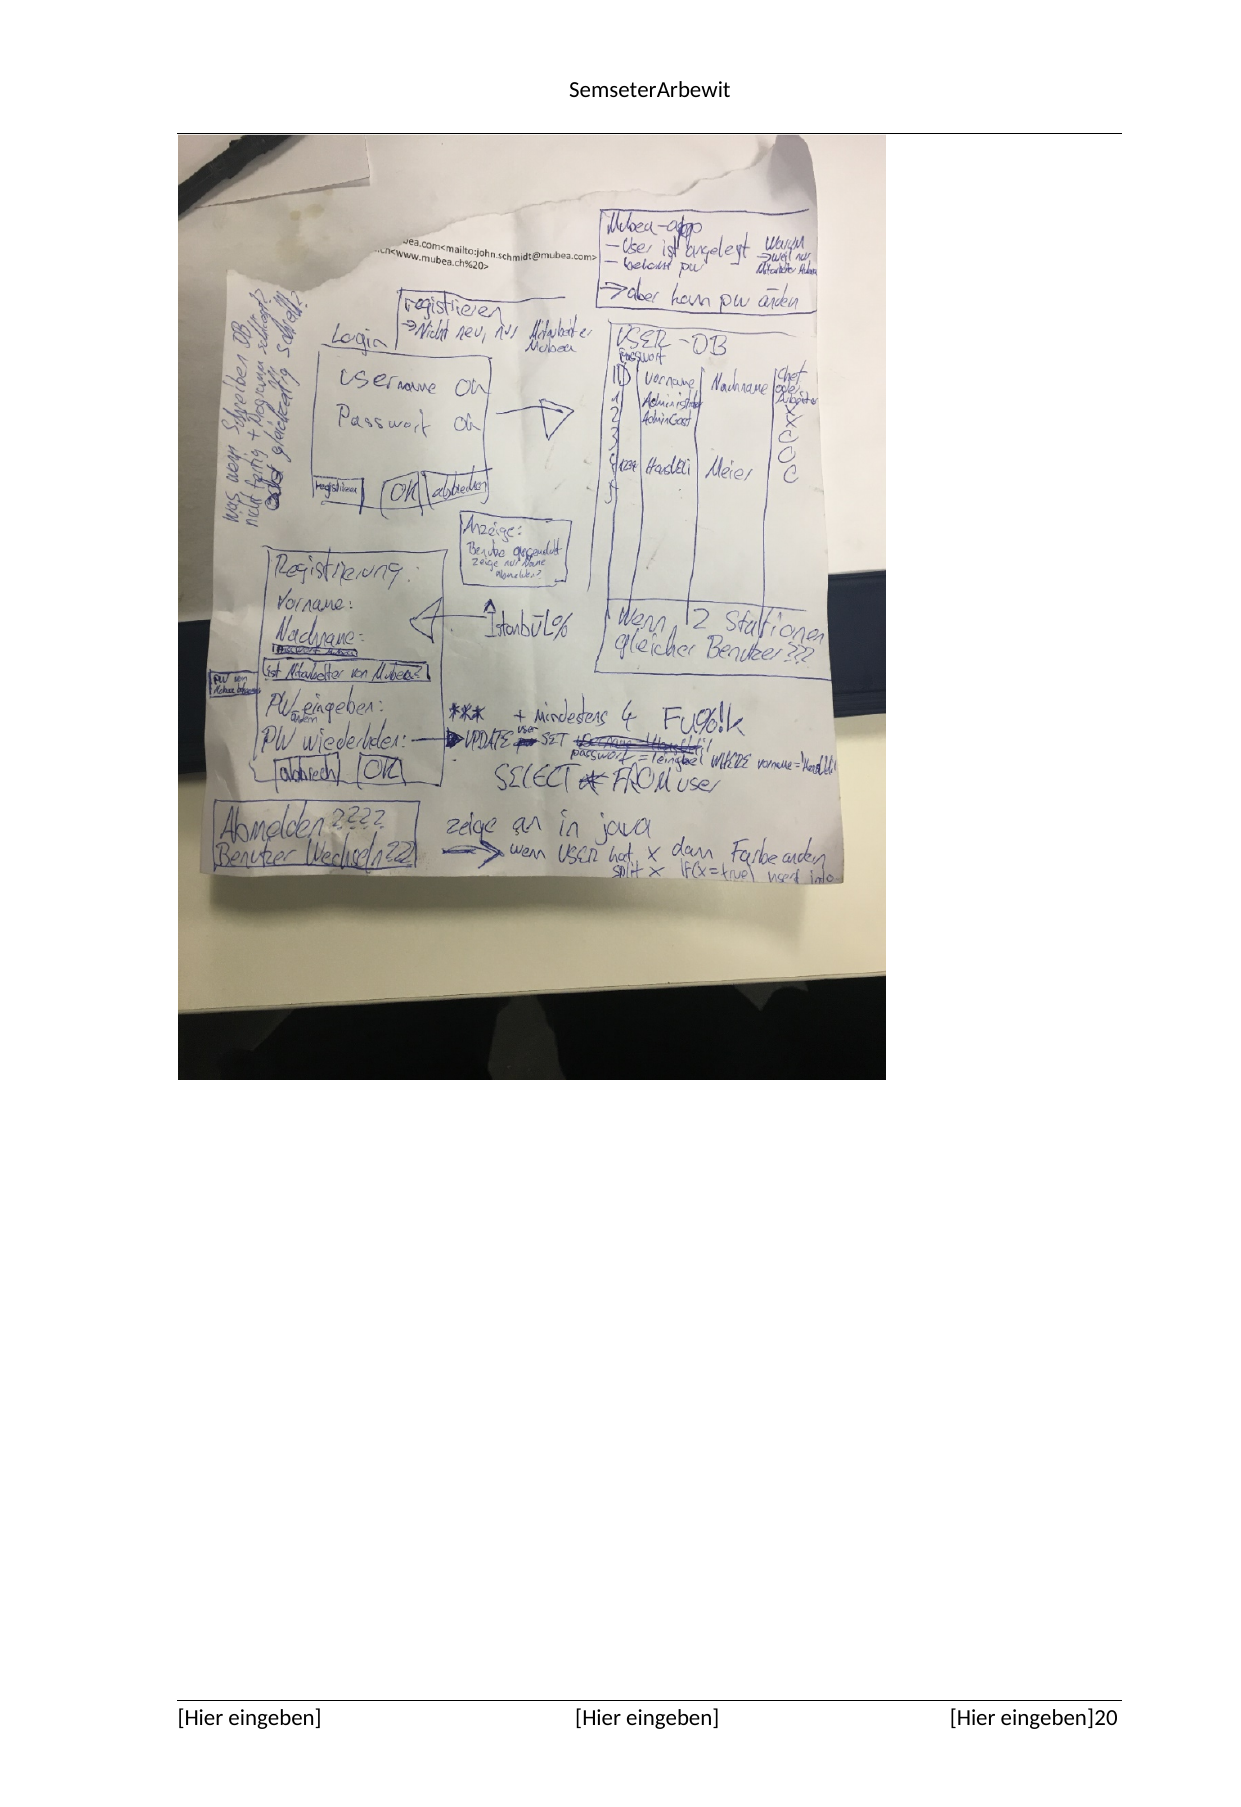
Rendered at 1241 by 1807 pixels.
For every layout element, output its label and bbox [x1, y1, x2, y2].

picture [178, 136, 886, 1079]
